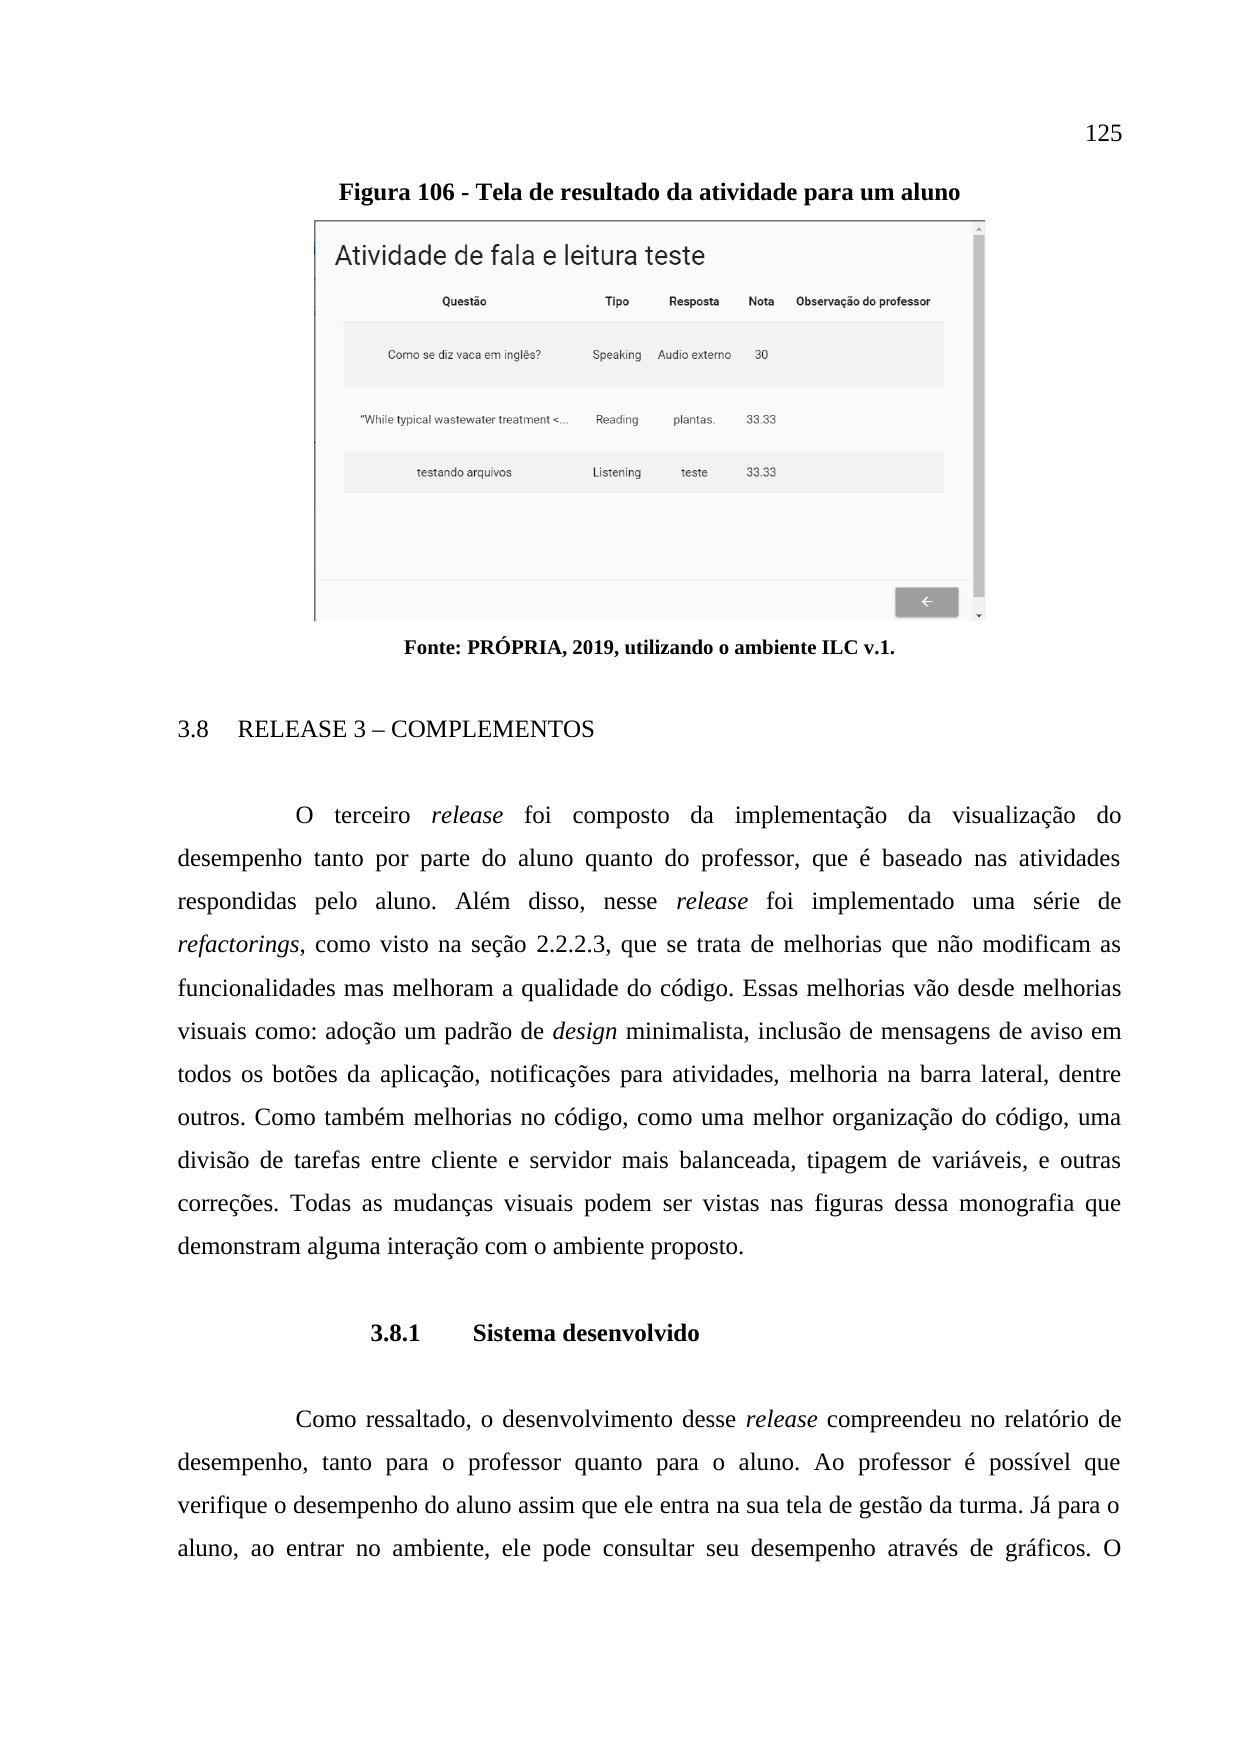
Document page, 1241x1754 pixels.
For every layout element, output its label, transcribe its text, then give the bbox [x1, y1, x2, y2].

subtitle Sistema desenvolvido [252, 1318, 1122, 1346]
subtitle Release 3 – Complementos [177, 714, 1122, 743]
text Fonte: PRÓPRIA, 2019, utilizando o ambiente ILC v.1. [177, 635, 1122, 659]
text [177, 1404, 1122, 1562]
picture [314, 220, 986, 621]
text O terceiro release foi composto da implementação da visualização do desempenho tanto por parte do aluno quanto do professor, que é baseado nas atividades respondidas pelo aluno. Além disso, nesse release foi implementado uma série de refactorings, como visto na seção 2.2.2.3, que se trata de melhorias que não modificam as funcionalidades mas melhoram a qualidade do código. Essas melhorias vão desde melhorias visuais como: adoção um padrão de design minimalista, inclusão de mensagens de aviso em todos os botões da aplicação, notificações para atividades, melhoria na barra lateral, dentre outros. Como também melhorias no código, como uma melhor organização do código, uma divisão de tarefas entre cliente e servidor mais balanceada, tipagem de variáveis, e outras correções. Todas as mudanças visuais podem ser vistas nas figuras dessa monografia que demonstram alguma interação com o ambiente proposto. [177, 800, 1122, 1260]
